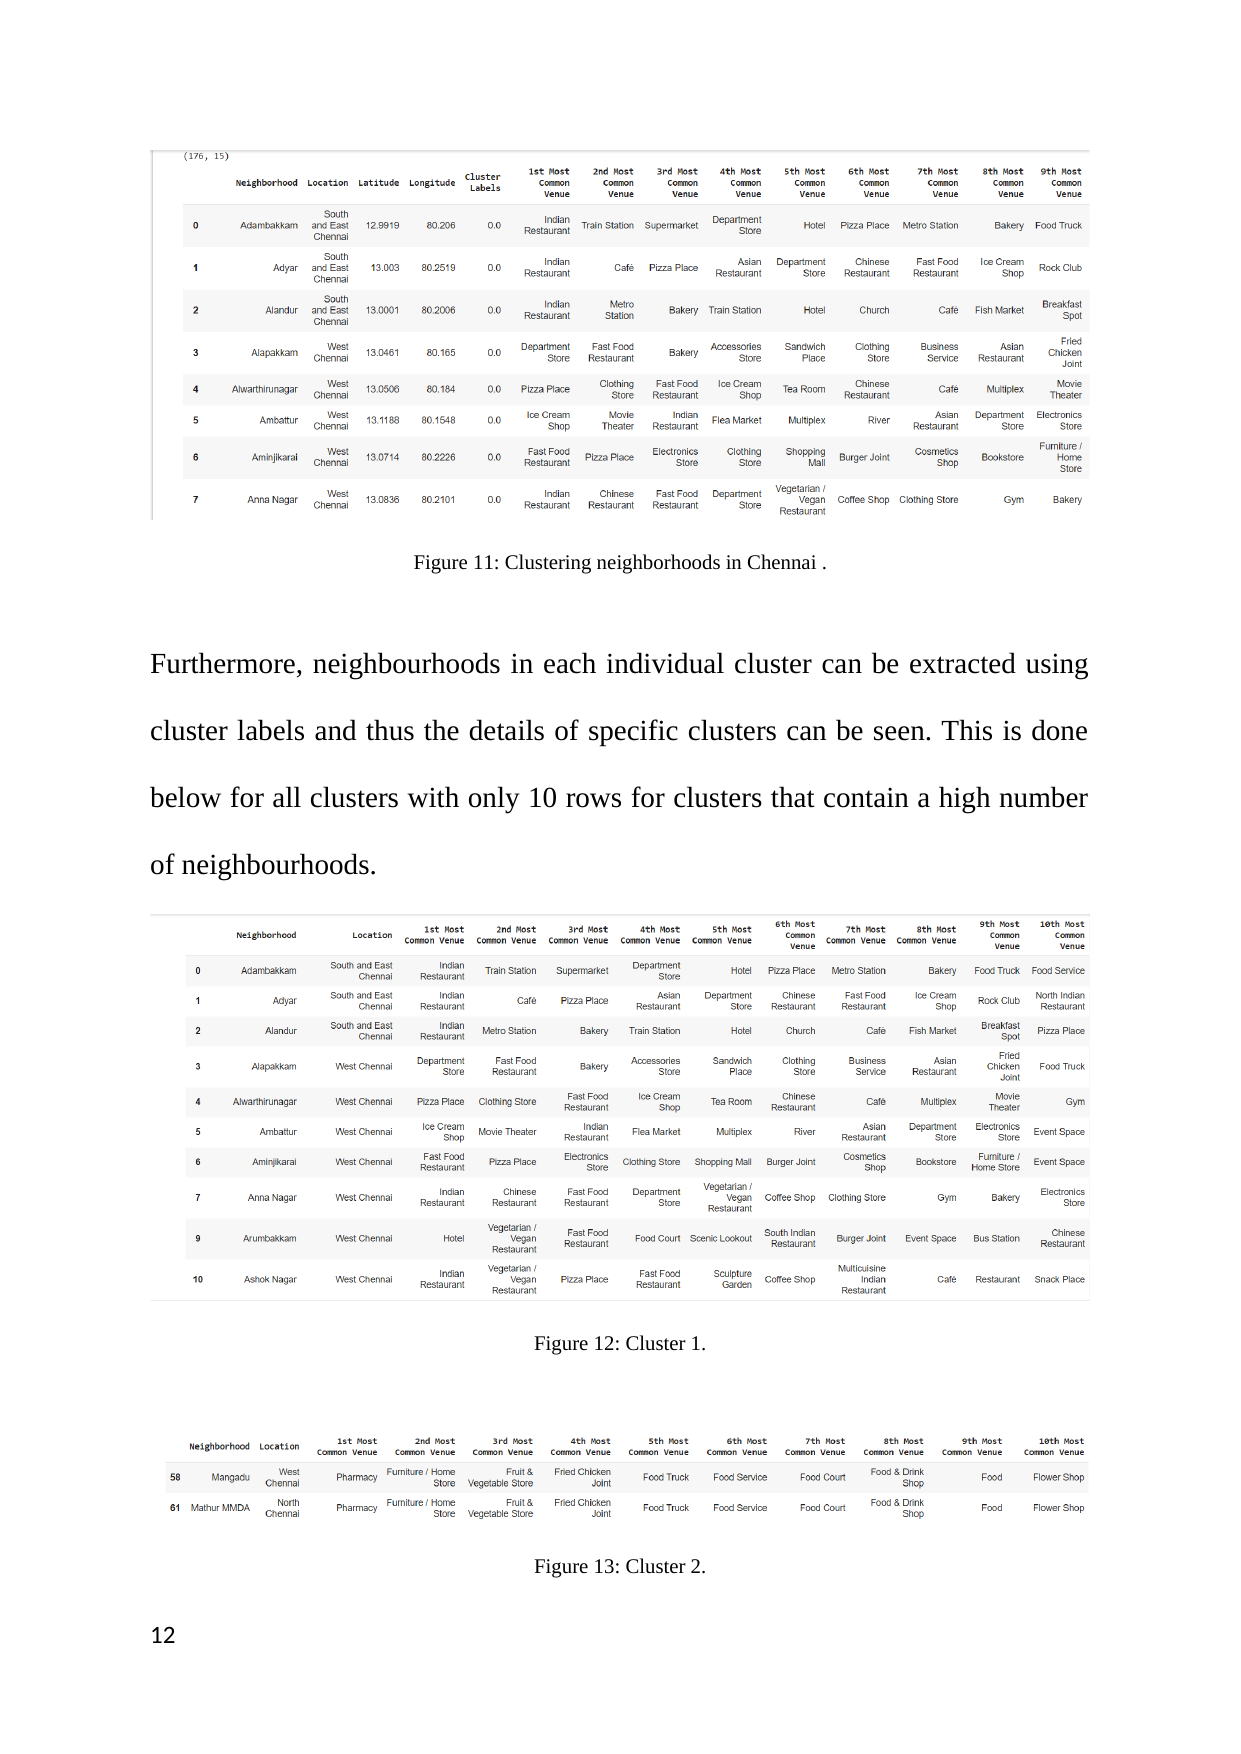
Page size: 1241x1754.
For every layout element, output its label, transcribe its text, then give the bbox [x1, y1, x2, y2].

text Figure 13: Cluster 2. [150, 1554, 1090, 1578]
picture [150, 1427, 1090, 1524]
picture [150, 150, 1090, 520]
text Figure 12: Cluster 1. [150, 1331, 1090, 1355]
text Furthermore, neighbourhoods in each individual cluster can be extracted using cluster labels and thus the details of specific clusters can be seen. This is done below for all clusters with only 10 rows for clusters that contain a high number of neighbourhoods. [150, 646, 1090, 881]
picture [150, 914, 1090, 1301]
text Figure 11: Clustering neighborhoods in Chennai . [150, 550, 1090, 574]
